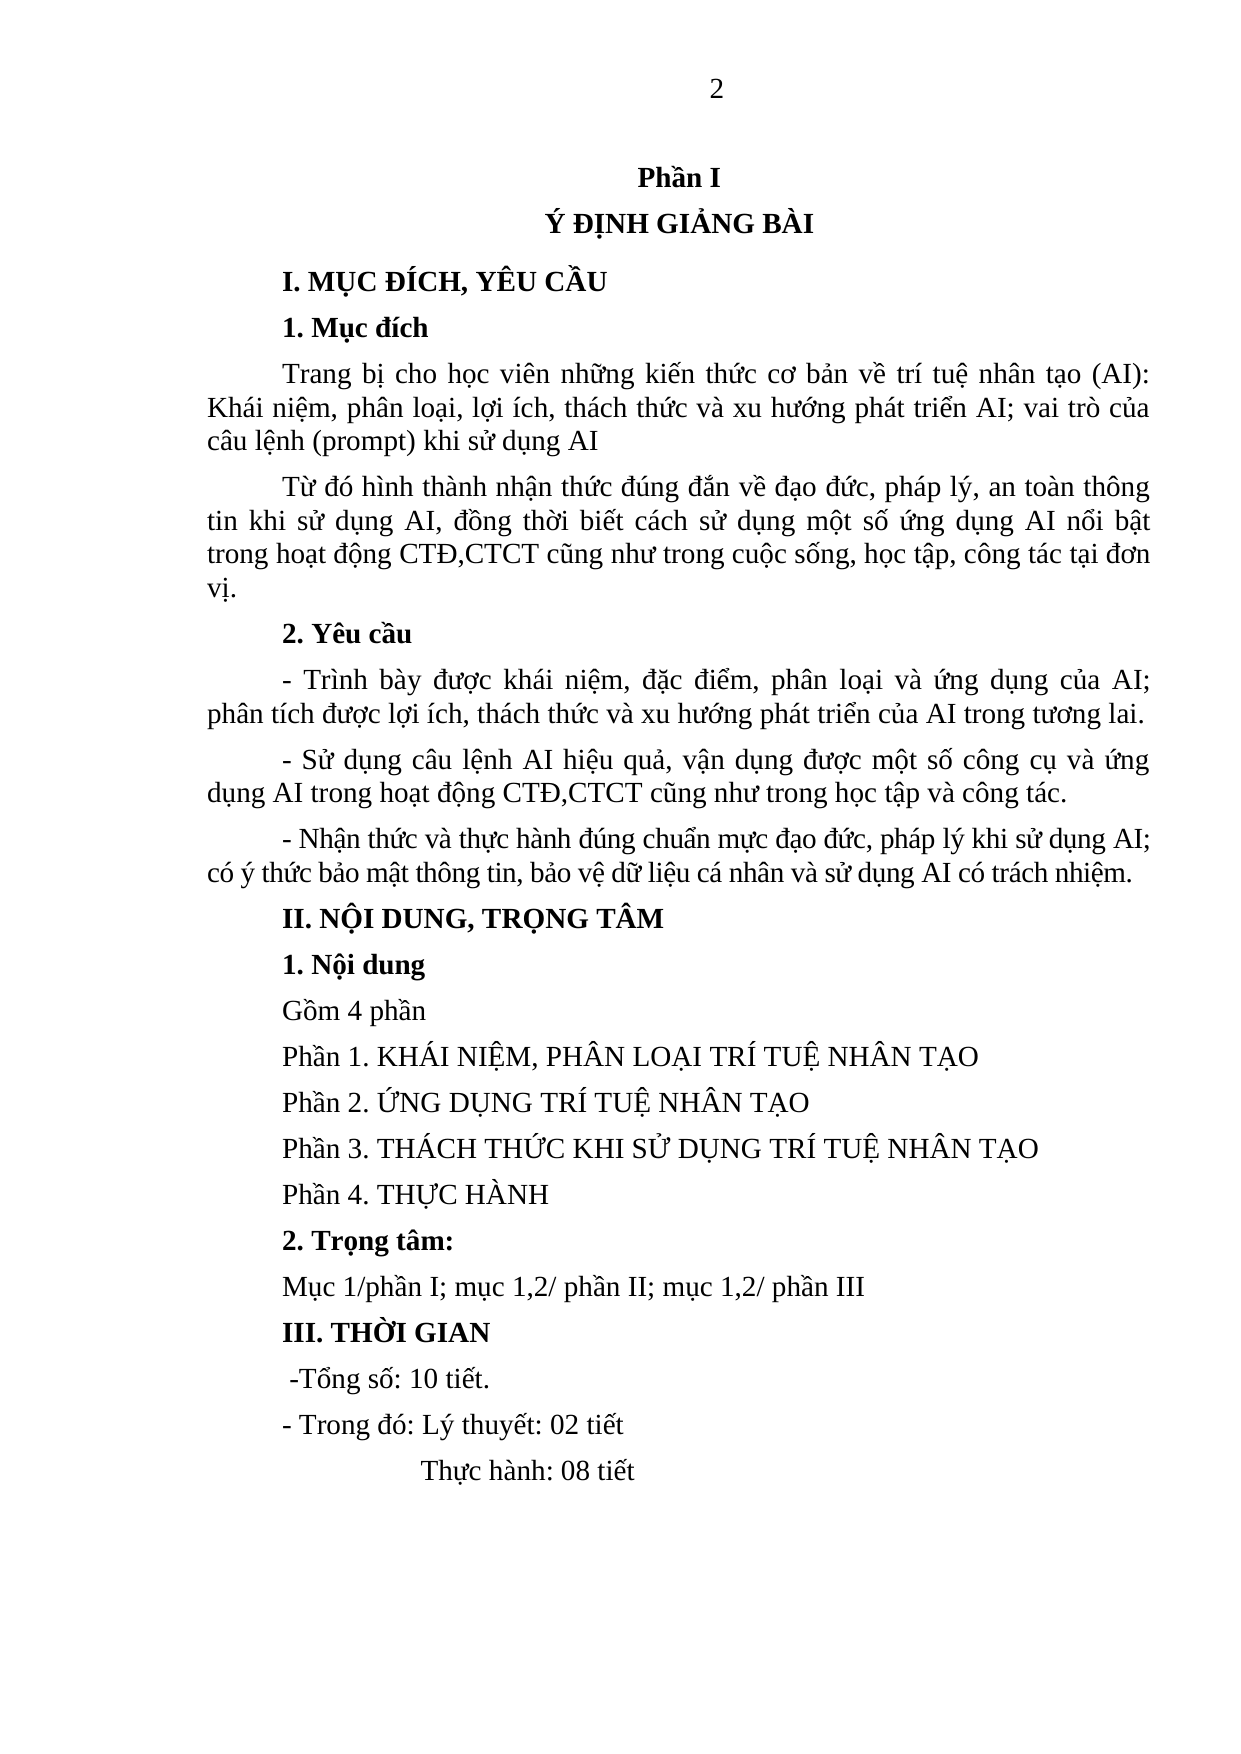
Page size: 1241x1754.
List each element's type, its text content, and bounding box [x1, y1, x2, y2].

subtitle 2. Yêu cầu [207, 616, 1152, 650]
subtitle I. MỤC ĐÍCH, YÊU CẦU [207, 264, 1152, 298]
text Phần 1. KHÁI NIỆM, PHÂN LOẠI TRÍ TUỆ NHÂN TẠO [207, 1039, 1152, 1073]
subtitle Phần I [207, 160, 1152, 194]
text Phần 4. THỰC HÀNH [207, 1177, 1152, 1211]
text - Sử dụng câu lệnh AI hiệu quả, vận dụng được một số công cụ và ứng dụng AI trong hoạt động CTĐ,CTCT cũng như trong học tập và công tác. [207, 742, 1152, 809]
subtitle 1. Mục đích [207, 310, 1152, 344]
text Từ đó hình thành nhận thức đúng đắn về đạo đức, pháp lý, an toàn thông tin khi sử dụng AI, đồng thời biết cách sử dụng một số ứng dụng AI nổi bật trong hoạt động CTĐ,CTCT cũng như trong cuộc sống, học tập, công tác tại đơn vị. [207, 469, 1152, 604]
text - Trình bày được khái niệm, đặc điểm, phân loại và ứng dụng của AI; phân tích được lợi ích, thách thức và xu hướng phát triển của AI trong tương lai. [207, 662, 1152, 729]
text Phần 3. THÁCH THỨC KHI SỬ DỤNG TRÍ TUỆ NHÂN TẠO [207, 1131, 1152, 1165]
subtitle III. THỜI GIAN [207, 1315, 1152, 1349]
text Trang bị cho học viên những kiến thức cơ bản về trí tuệ nhân tạo (AI): Khái niệm, phân loại, lợi ích, thách thức và xu hướng phát triển AI; vai trò của câu lệnh (prompt) khi sử dụng AI [207, 356, 1152, 457]
text Thực hành: 08 tiết [207, 1453, 1152, 1487]
text Mục 1/phần I; mục 1,2/ phần II; mục 1,2/ phần III [207, 1269, 1152, 1303]
text -Tổng số: 10 tiết. [207, 1361, 1152, 1395]
text - Nhận thức và thực hành đúng chuẩn mực đạo đức, pháp lý khi sử dụng AI; có ý thức bảo mật thông tin, bảo vệ dữ liệu cá nhân và sử dụng AI có trách nhiệm. [207, 821, 1152, 888]
text Gồm 4 phần [282, 993, 1152, 1027]
subtitle Ý ĐỊNH GIẢNG BÀI [207, 206, 1152, 240]
text Phần 2. ỨNG DỤNG TRÍ TUỆ NHÂN TẠO [207, 1085, 1152, 1119]
text - Trong đó: Lý thuyết: 02 tiết [207, 1407, 1152, 1441]
text 1. Nội dung [282, 947, 1152, 981]
subtitle 2. Trọng tâm: [207, 1223, 1152, 1257]
subtitle II. NỘI DUNG, TRỌNG TÂM [207, 901, 1152, 934]
